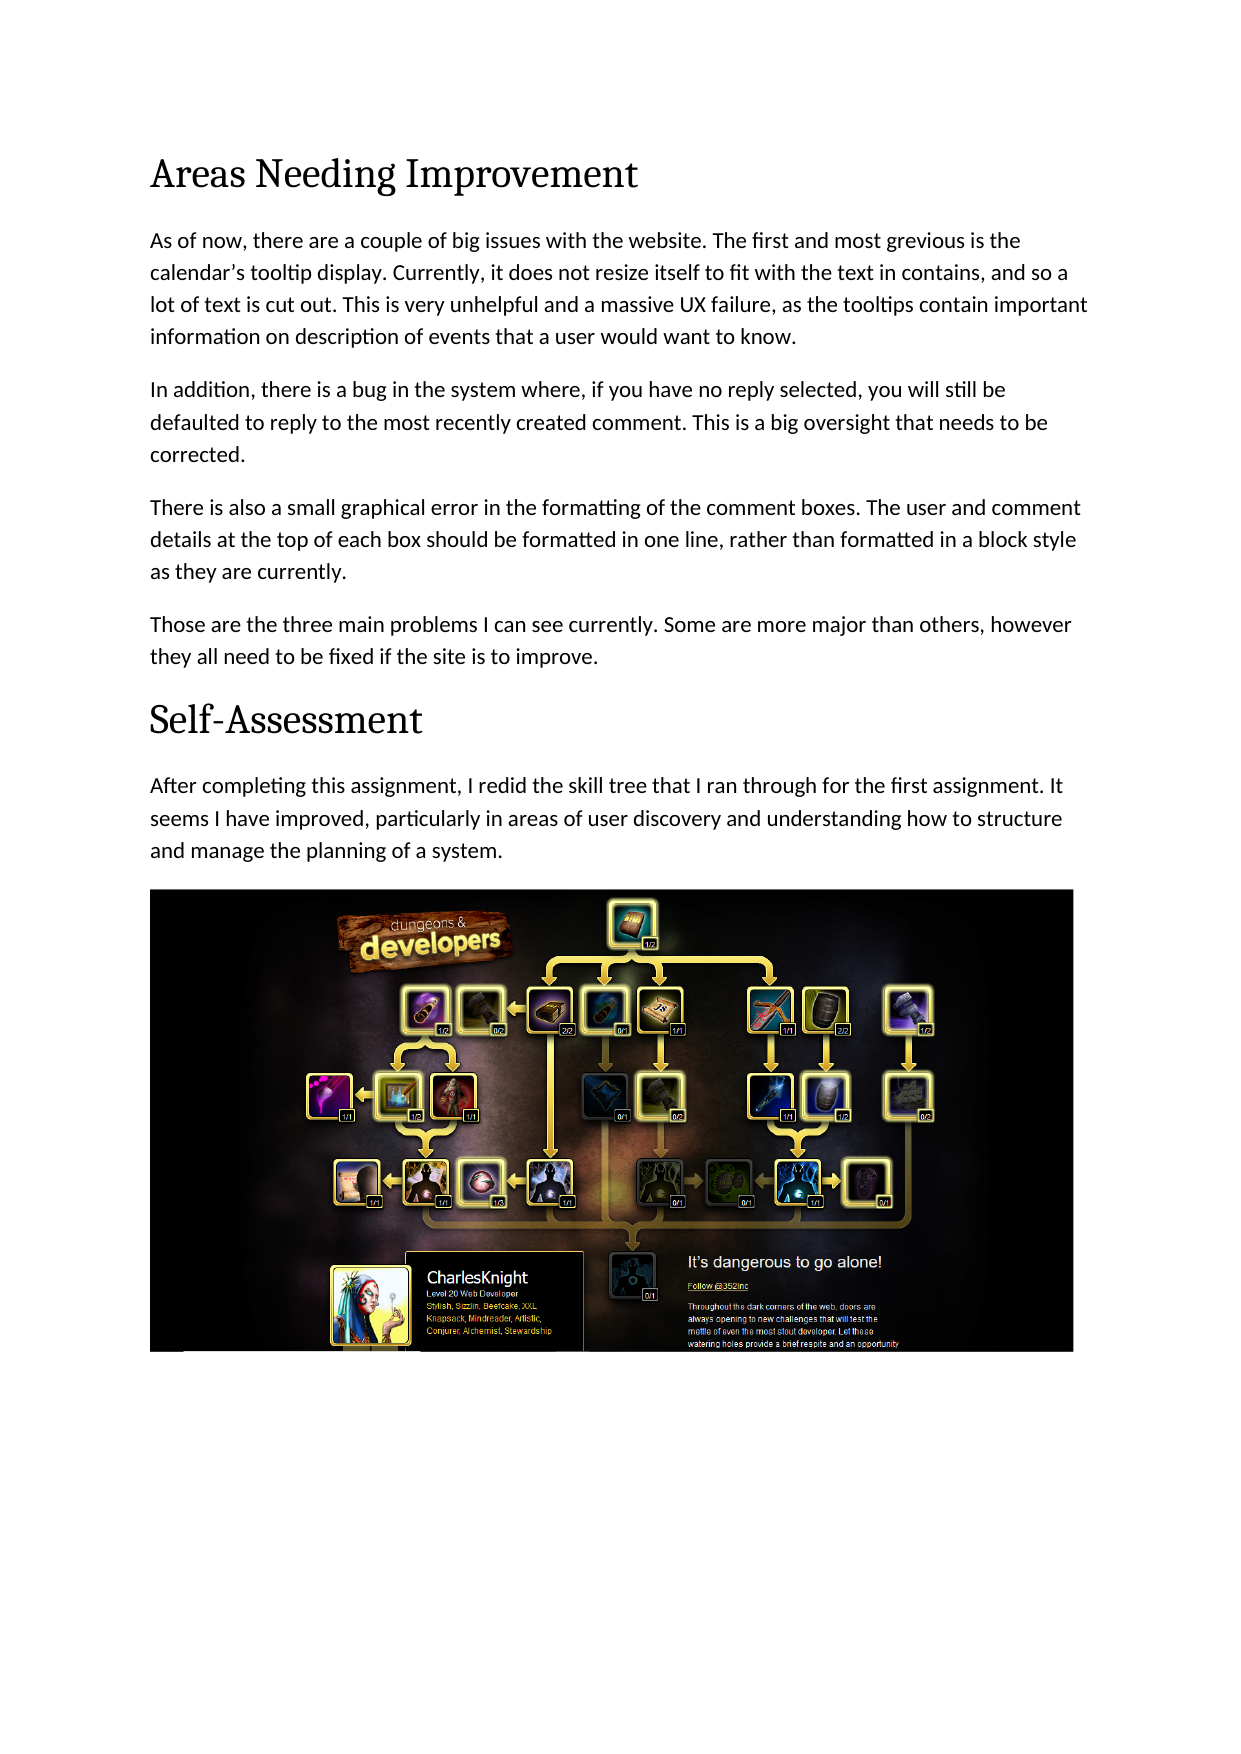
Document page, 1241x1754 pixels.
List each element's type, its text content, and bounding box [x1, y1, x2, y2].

text Those are the three main problems I can see currently. Some are more major than others, however they all need to be fixed if the site is to improve. [150, 610, 1090, 671]
text There is also a small graphical error in the formatting of the comment boxes. The user and comment details at the top of each box should be formatted in one line, rather than formatted in a block style as they are currently. [150, 493, 1090, 585]
text Self-Assessment [150, 696, 1090, 743]
text Areas Needing Improvement [150, 150, 1090, 198]
text After completing this assignment, I redid the skill tree that I ran through for the first assignment. It seems I have improved, particularly in areas of user discovery and understanding how to structure and manage the planning of a system. [150, 771, 1090, 864]
picture [150, 888, 1074, 1352]
text In addition, there is a bug in the system where, if you have no reply selected, you will still be defaulted to reply to the most recently created comment. This is a big oversight that needs to be corrected. [150, 376, 1090, 468]
text As of now, there are a couple of big issues with the website. The first and most grevious is the calendar’s tooltip display. Currently, it does not resize itself to fit with the text in contains, and so a lot of text is cut out. This is very unhelpful and a massive UX failure, as the tooltips contain important information on description of events that a user would want to know. [150, 226, 1090, 351]
